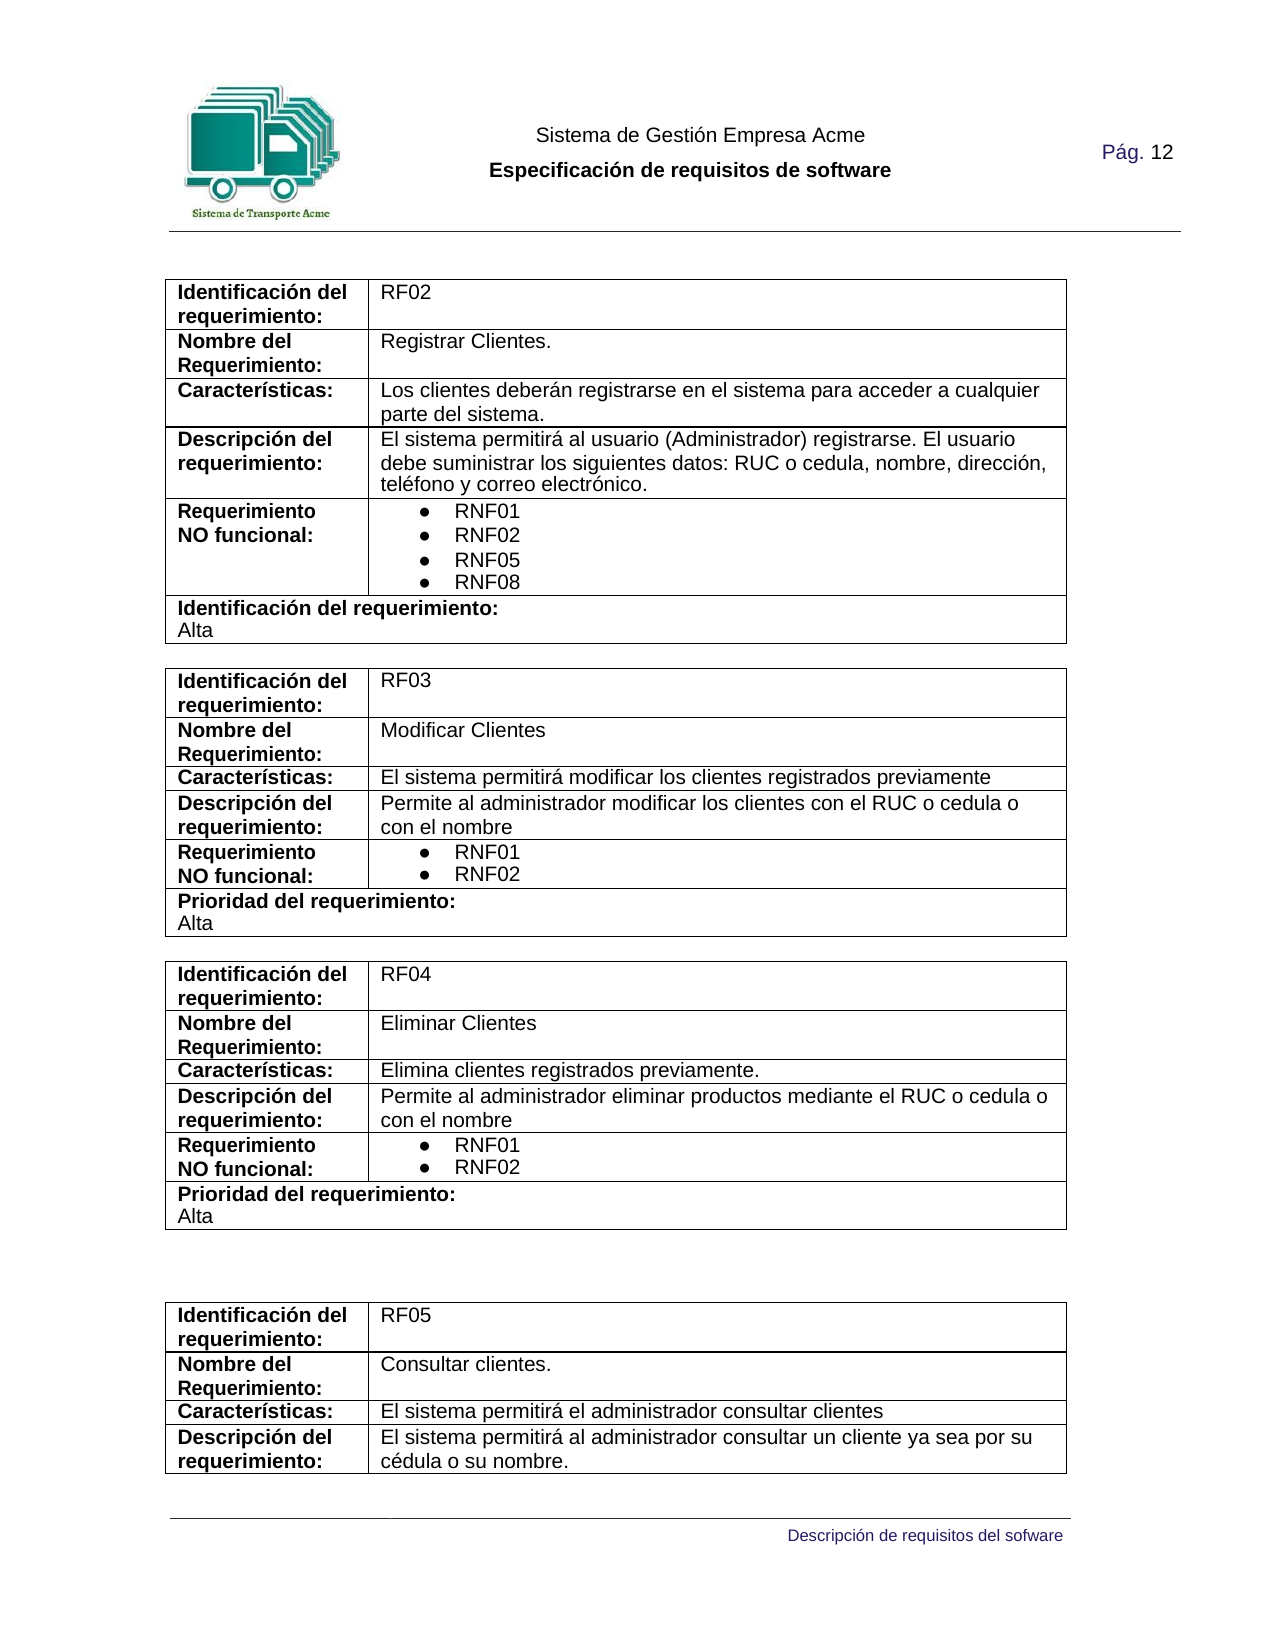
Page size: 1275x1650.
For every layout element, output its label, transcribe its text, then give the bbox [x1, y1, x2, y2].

table_cell Prioridad del requerimiento: Alta [166, 889, 1066, 936]
table_cell RNF01 RNF02 [369, 1133, 1066, 1181]
table_header RF04 [369, 962, 1066, 1010]
table_cell Registrar Clientes. [369, 330, 1066, 377]
table_header RF05 [369, 1303, 1066, 1351]
table_cell Modificar Clientes [369, 718, 1066, 766]
table_cell Consultar clientes. [369, 1353, 1066, 1400]
table_cell Descripción del requerimiento: [166, 428, 368, 498]
table_cell El sistema permitirá el administrador consultar clientes [369, 1401, 1066, 1424]
table_cell Requerimiento NO funcional: [166, 1133, 368, 1181]
table_cell Prioridad del requerimiento: Alta [166, 1182, 1066, 1229]
table_cell Características: [166, 767, 368, 790]
table_cell RNF01 RNF02 RNF05 RNF08 [369, 499, 1066, 595]
table_header RF03 [369, 669, 1066, 717]
table_cell Nombre del Requerimiento: [166, 1353, 368, 1400]
table_cell Nombre del Requerimiento: [166, 718, 368, 766]
table_cell Requerimiento NO funcional: [166, 499, 368, 595]
table_cell Descripción del requerimiento: [166, 791, 368, 839]
table_cell Requerimiento NO funcional: [166, 840, 368, 888]
table_cell El sistema permitirá al administrador consultar un cliente ya sea por su cédula o su nombre. [369, 1425, 1066, 1473]
table_header Identificación del requerimiento: [166, 280, 368, 328]
table_cell Los clientes deberán registrarse en el sistema para acceder a cualquier parte del sistema. [369, 379, 1066, 426]
table_cell Eliminar Clientes [369, 1011, 1066, 1059]
table_cell RNF01 RNF02 [369, 840, 1066, 888]
table_cell Nombre del Requerimiento: [166, 1011, 368, 1059]
picture [177, 81, 344, 221]
table_cell Nombre del Requerimiento: [166, 330, 368, 377]
table_header Identificación del requerimiento: [166, 669, 368, 717]
table_cell Descripción del requerimiento: [166, 1425, 368, 1473]
table_cell Características: [166, 1401, 368, 1424]
table_cell Descripción del requerimiento: [166, 1084, 368, 1132]
table_cell Características: [166, 1060, 368, 1083]
table_cell Características: [166, 379, 368, 426]
table_cell El sistema permitirá modificar los clientes registrados previamente [369, 767, 1066, 790]
table_cell Permite al administrador modificar los clientes con el RUC o cedula o con el nombre [369, 791, 1066, 839]
table_cell El sistema permitirá al usuario (Administrador) registrarse. El usuario debe suministrar los siguientes datos: RUC o cedula, nombre, dirección, teléfono y correo electrónico. [369, 428, 1066, 498]
table_cell Elimina clientes registrados previamente. [369, 1060, 1066, 1083]
table_header Identificación del requerimiento: [166, 1303, 368, 1351]
table_header Identificación del requerimiento: [166, 962, 368, 1010]
table_cell Identificación del requerimiento: Alta [166, 596, 1066, 643]
table_header RF02 [369, 280, 1066, 328]
table_cell Permite al administrador eliminar productos mediante el RUC o cedula o con el nombre [369, 1084, 1066, 1132]
